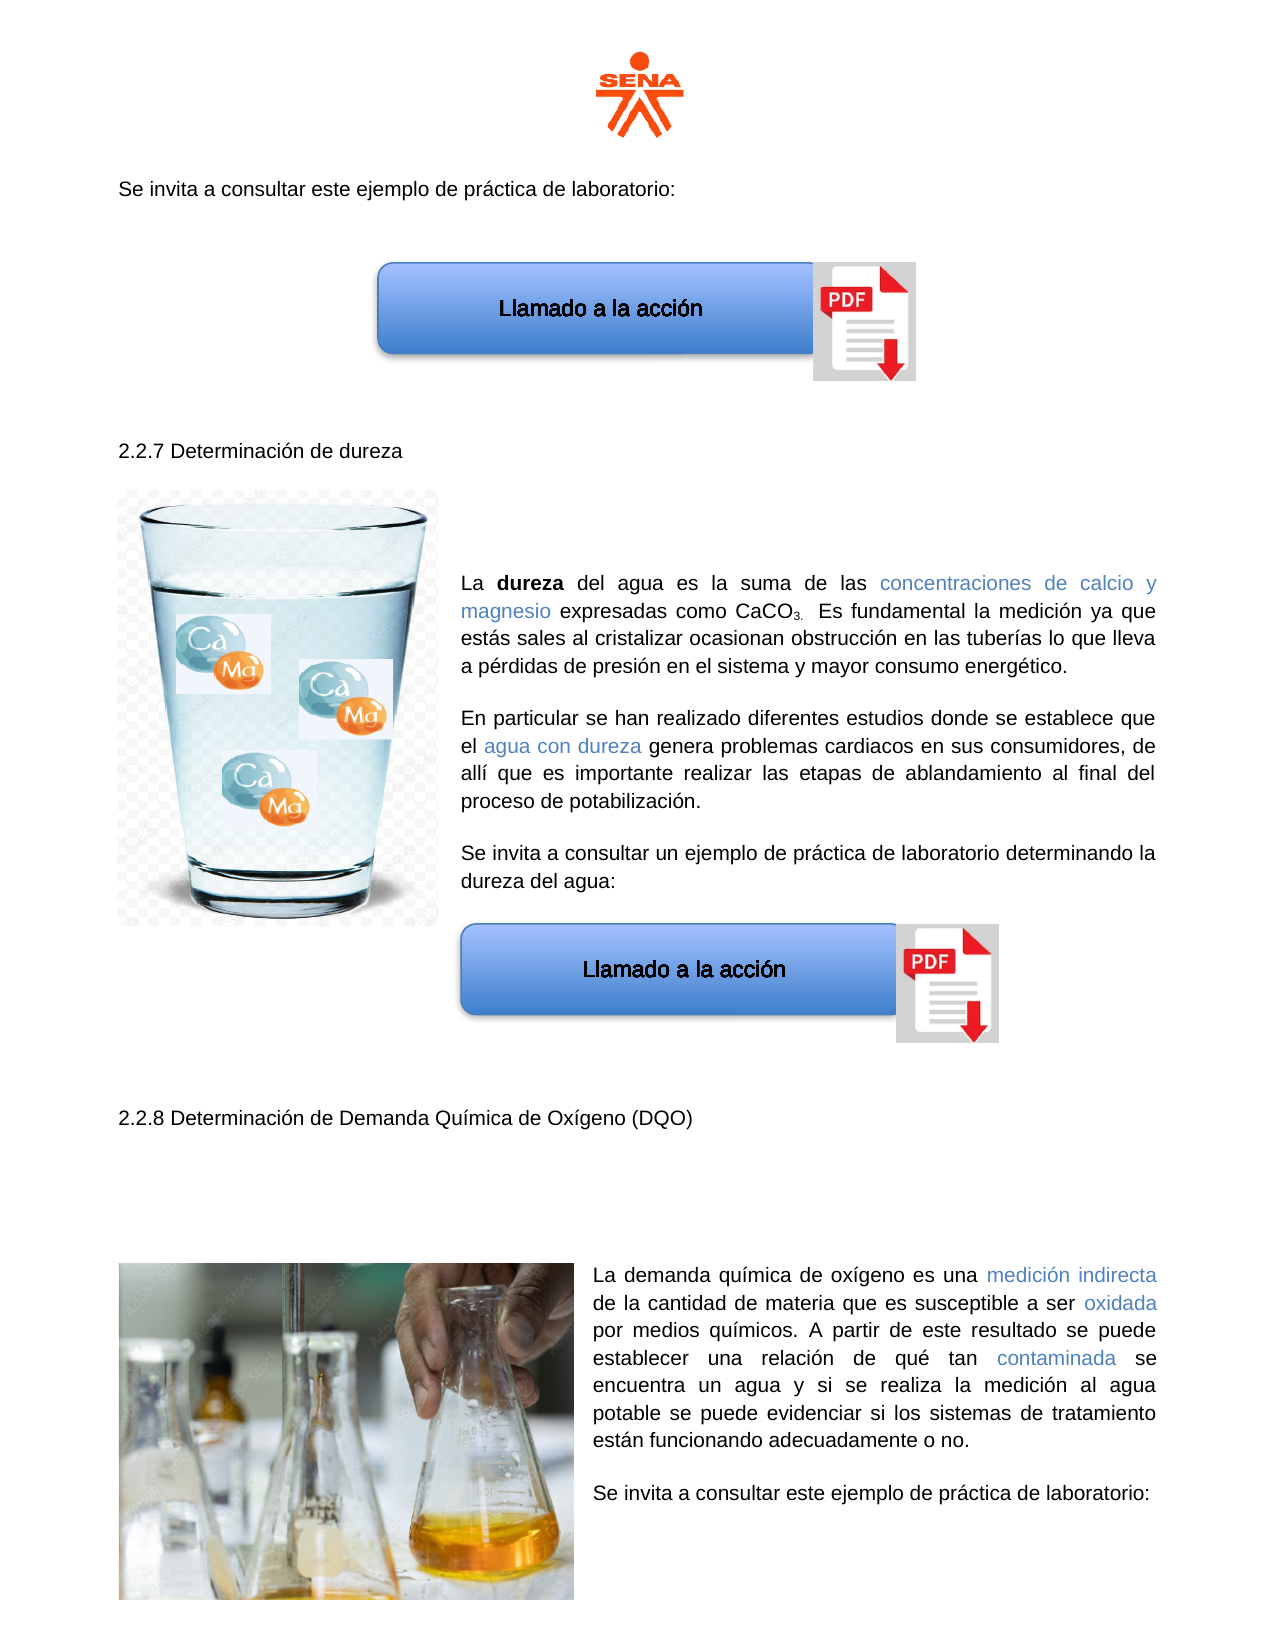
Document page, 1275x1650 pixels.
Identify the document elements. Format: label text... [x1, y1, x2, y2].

text En particular se han realizado diferentes estudios donde se establece que el agua con dureza genera problemas cardiacos en sus consumidores, de allí que es importante realizar las etapas de ablandamiento al final del proceso de potabilización. [442, 706, 1157, 812]
text La demanda química de oxígeno es una medición indirecta de la cantidad de materia que es susceptible a ser oxidada por medios químicos. A partir de este resultado se puede establecer una relación de qué tan contaminada se encuentra un agua y si se realiza la medición al agua potable se puede evidenciar si los sistemas de tratamiento están funcionando adecuadamente o no. [574, 1263, 1157, 1452]
text Se invita a consultar este ejemplo de práctica de laboratorio: [574, 1481, 1157, 1505]
picture [896, 924, 999, 1043]
picture [585, 48, 690, 142]
text 2.2.7 Determinación de dureza [118, 438, 1157, 462]
text Se invita a consultar un ejemplo de práctica de laboratorio determinando la dureza del agua: [442, 841, 1157, 892]
text La dureza del agua es la suma de las concentraciones de calcio y magnesio expresadas como CaCO3. Es fundamental la medición ya que estás sales al cristalizar ocasionan obstrucción en las tuberías lo que lleva a pérdidas de presión en el sistema y mayor consumo energético. [442, 571, 1157, 677]
picture [117, 490, 442, 926]
text Se invita a consultar este ejemplo de práctica de laboratorio: [118, 177, 1157, 201]
picture [813, 262, 916, 381]
text 2.2.8 Determinación de Demanda Química de Oxígeno (DQO) [118, 1106, 1157, 1130]
picture [117, 1263, 574, 1598]
